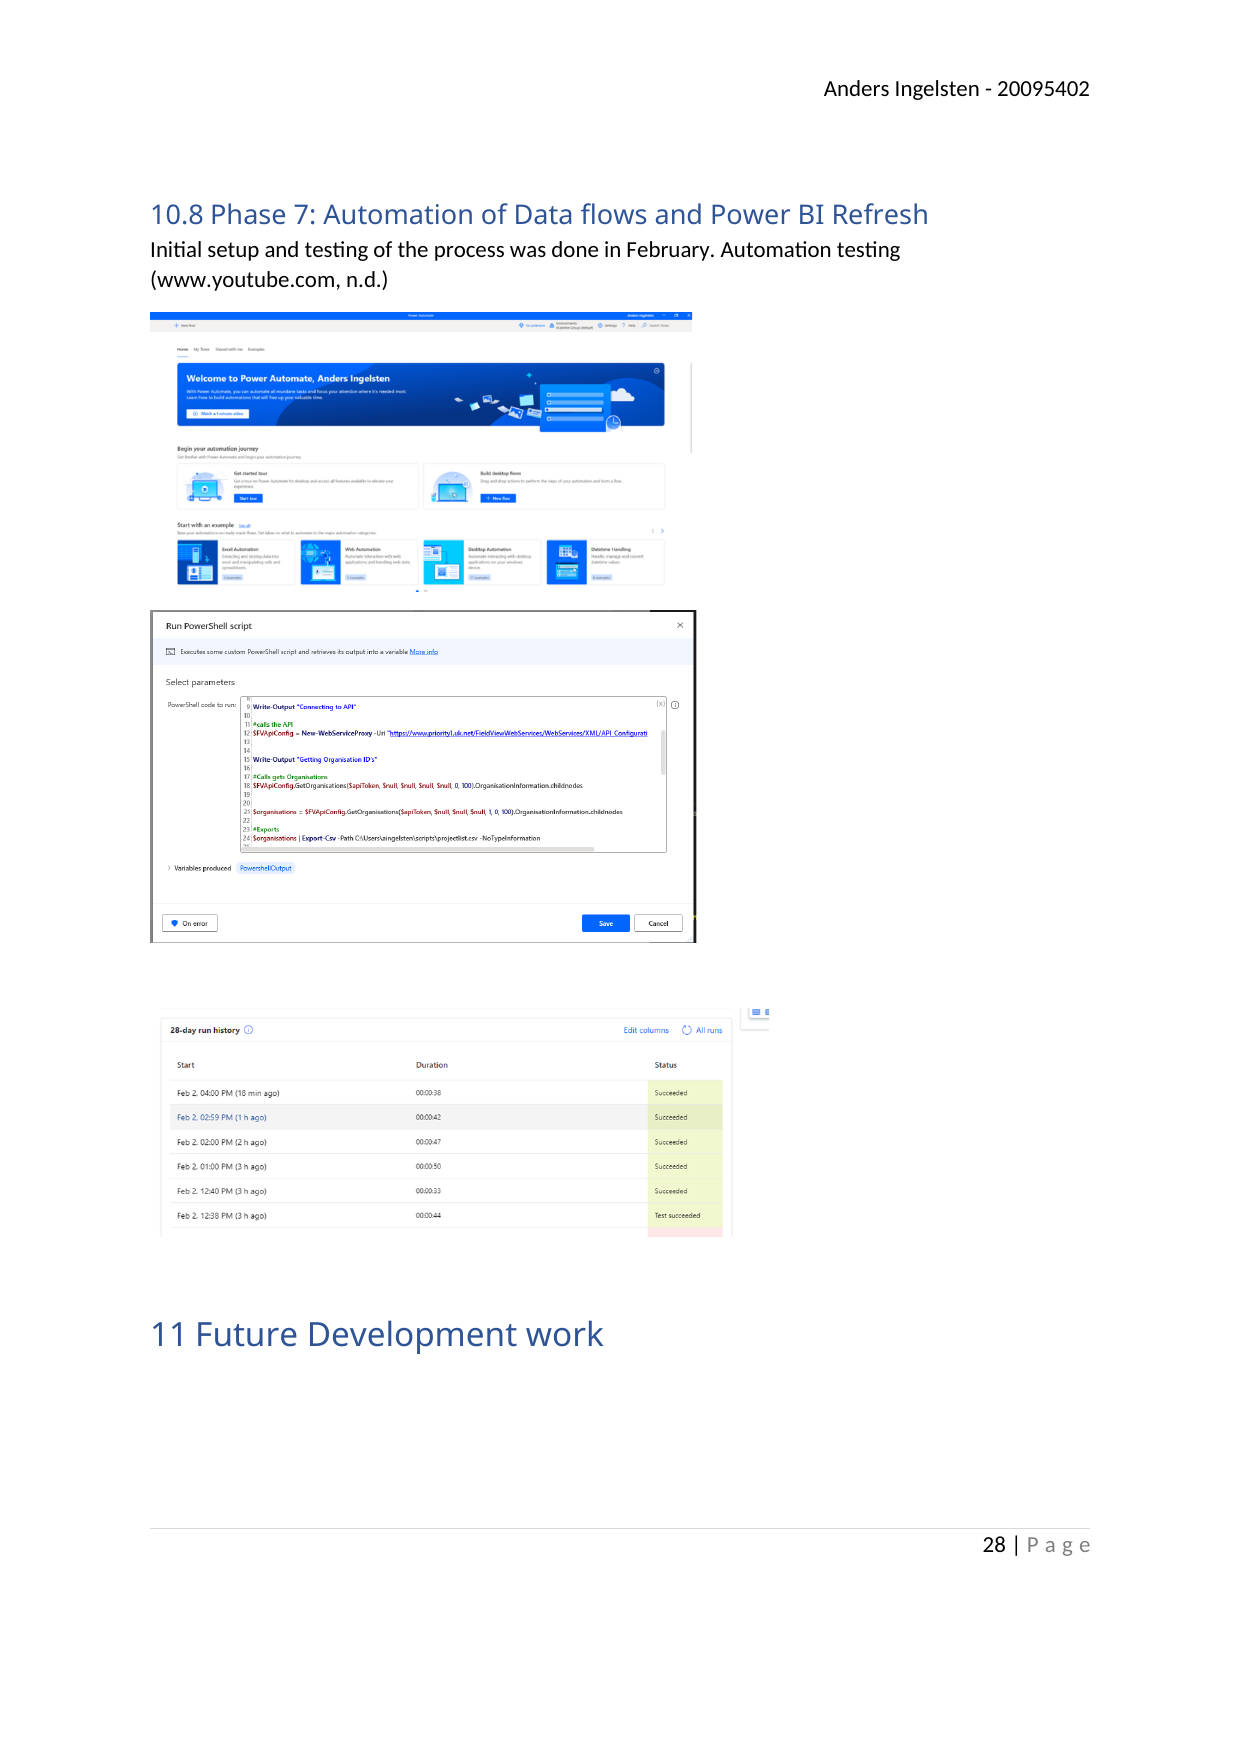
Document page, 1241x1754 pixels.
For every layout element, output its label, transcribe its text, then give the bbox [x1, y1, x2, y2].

text Initial setup and testing of the process was done in February. Automation testing (www.youtube.com, n.d.) [150, 235, 1090, 293]
picture [150, 312, 693, 592]
picture [150, 1008, 770, 1237]
subtitle Phase 7: Automation of Data flows and Power BI Refresh [150, 195, 1090, 232]
picture [150, 610, 697, 943]
subtitle Future Development work [150, 1311, 1090, 1356]
